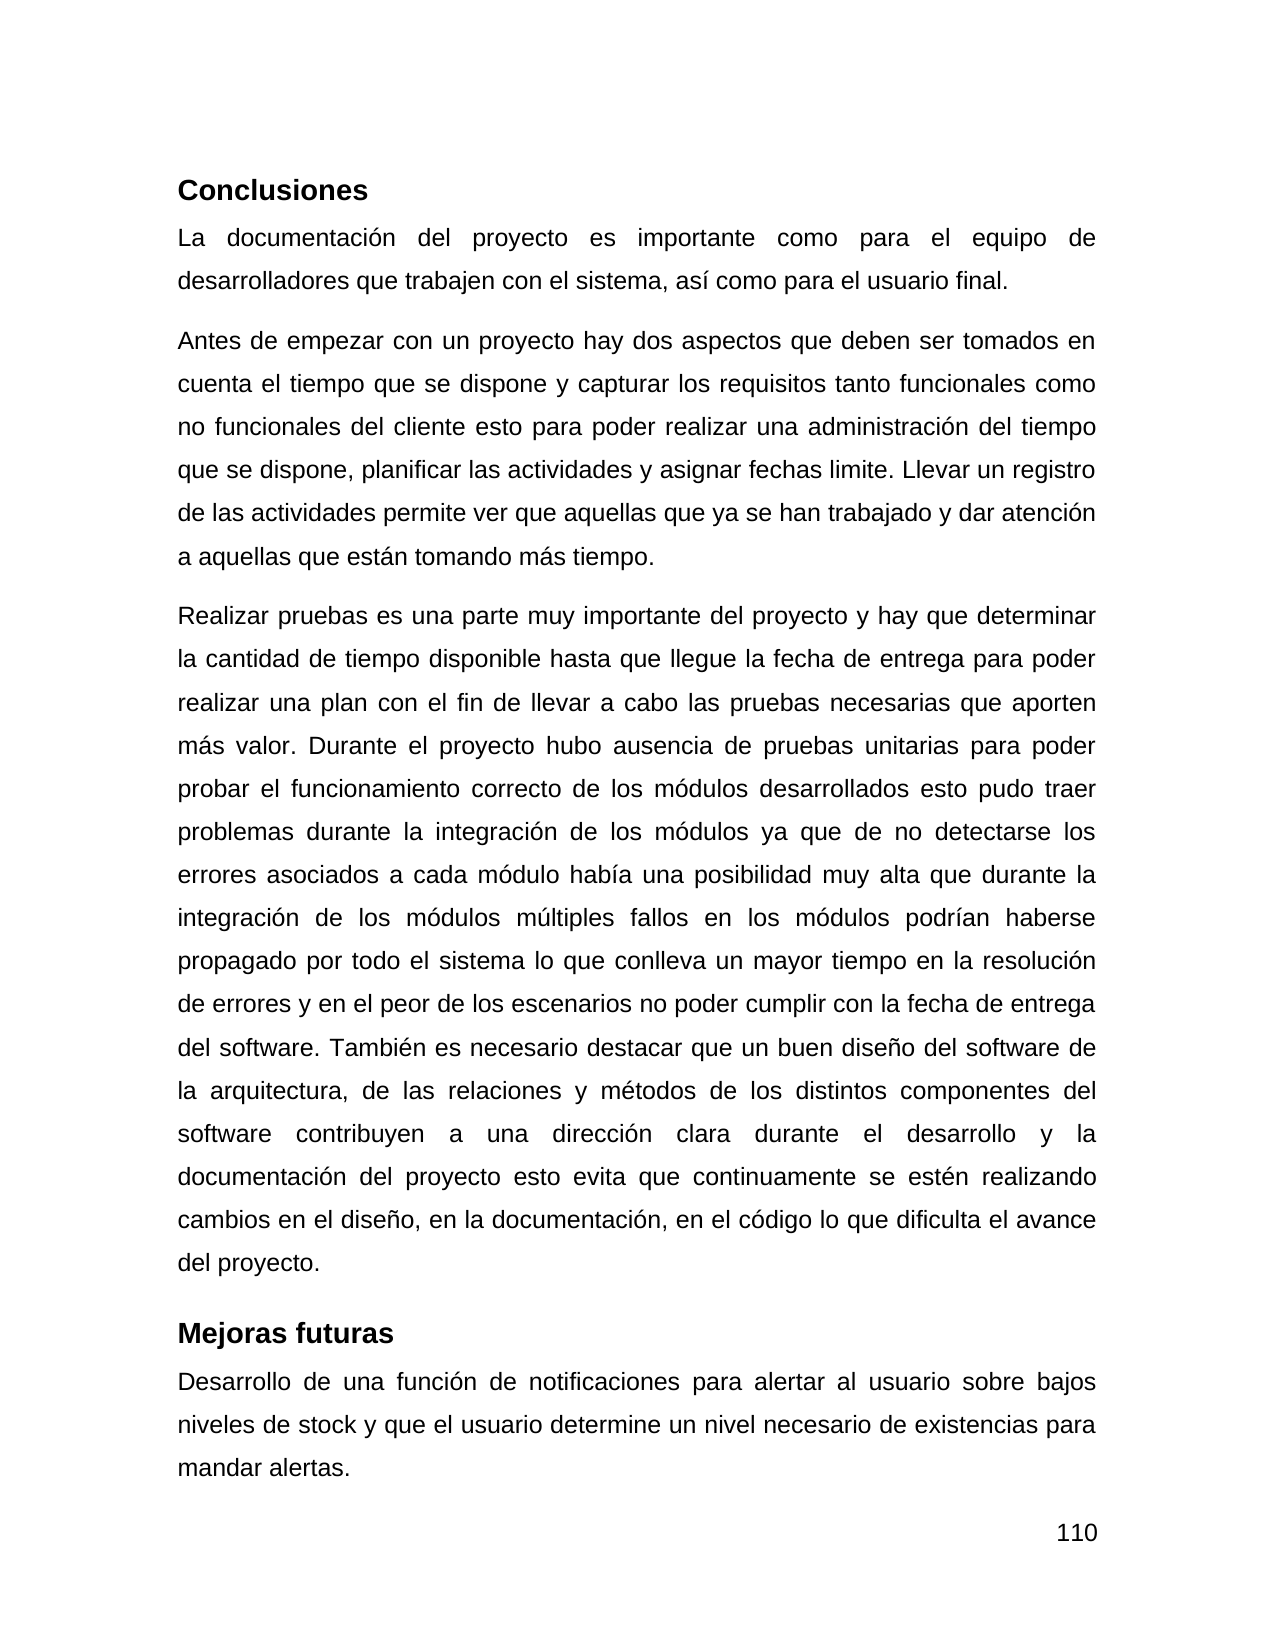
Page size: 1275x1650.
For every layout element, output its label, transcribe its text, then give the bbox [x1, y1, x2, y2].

text Desarrollo de una función de notificaciones para alertar al usuario sobre bajos niveles de stock y que el usuario determine un nivel necesario de existencias para mandar alertas. [177, 1367, 1098, 1482]
text La documentación del proyecto es importante como para el equipo de desarrolladores que trabajen con el sistema, así como para el usuario final. [177, 223, 1098, 295]
text Antes de empezar con un proyecto hay dos aspectos que deben ser tomados en cuenta el tiempo que se dispone y capturar los requisitos tanto funcionales como no funcionales del cliente esto para poder realizar una administración del tiempo que se dispone, planificar las actividades y asignar fechas limite. Llevar un registro de las actividades permite ver que aquellas que ya se han trabajado y dar atención a aquellas que están tomando más tiempo. [177, 326, 1098, 570]
text Mejoras futuras [177, 1316, 1098, 1350]
text Realizar pruebas es una parte muy importante del proyecto y hay que determinar la cantidad de tiempo disponible hasta que llegue la fecha de entrega para poder realizar una plan con el fin de llevar a cabo las pruebas necesarias que aporten más valor. Durante el proyecto hubo ausencia de pruebas unitarias para poder probar el funcionamiento correcto de los módulos desarrollados esto pudo traer problemas durante la integración de los módulos ya que de no detectarse los errores asociados a cada módulo había una posibilidad muy alta que durante la integración de los módulos múltiples fallos en los módulos podrían haberse propagado por todo el sistema lo que conlleva un mayor tiempo en la resolución de errores y en el peor de los escenarios no poder cumplir con la fecha de entrega del software. También es necesario destacar que un buen diseño del software de la arquitectura, de las relaciones y métodos de los distintos componentes del software contribuyen a una dirección clara durante el desarrollo y la documentación del proyecto esto evita que continuamente se estén realizando cambios en el diseño, en la documentación, en el código lo que dificulta el avance del proyecto. [177, 601, 1098, 1277]
text Conclusiones [177, 173, 1098, 206]
